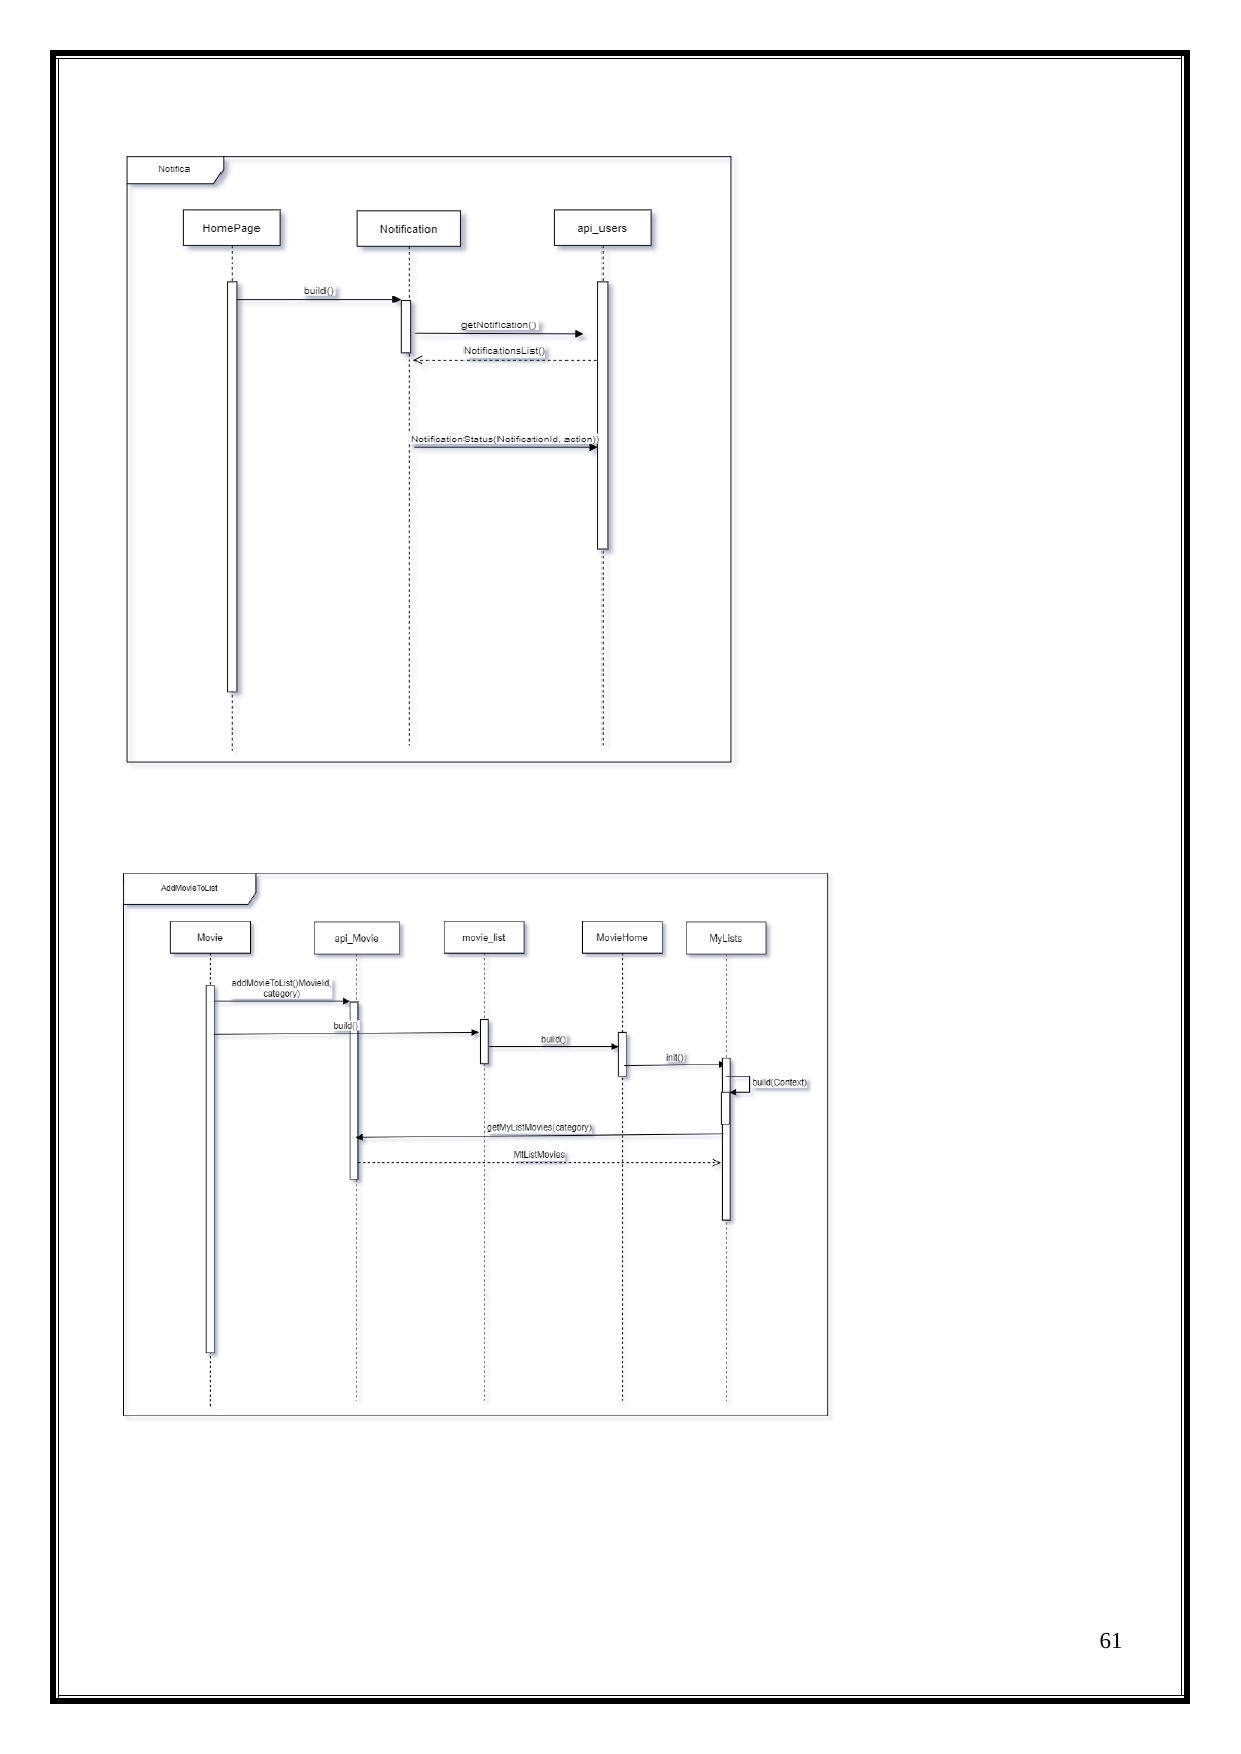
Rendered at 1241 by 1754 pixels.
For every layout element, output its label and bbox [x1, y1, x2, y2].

picture [118, 870, 834, 1422]
picture [118, 147, 741, 770]
